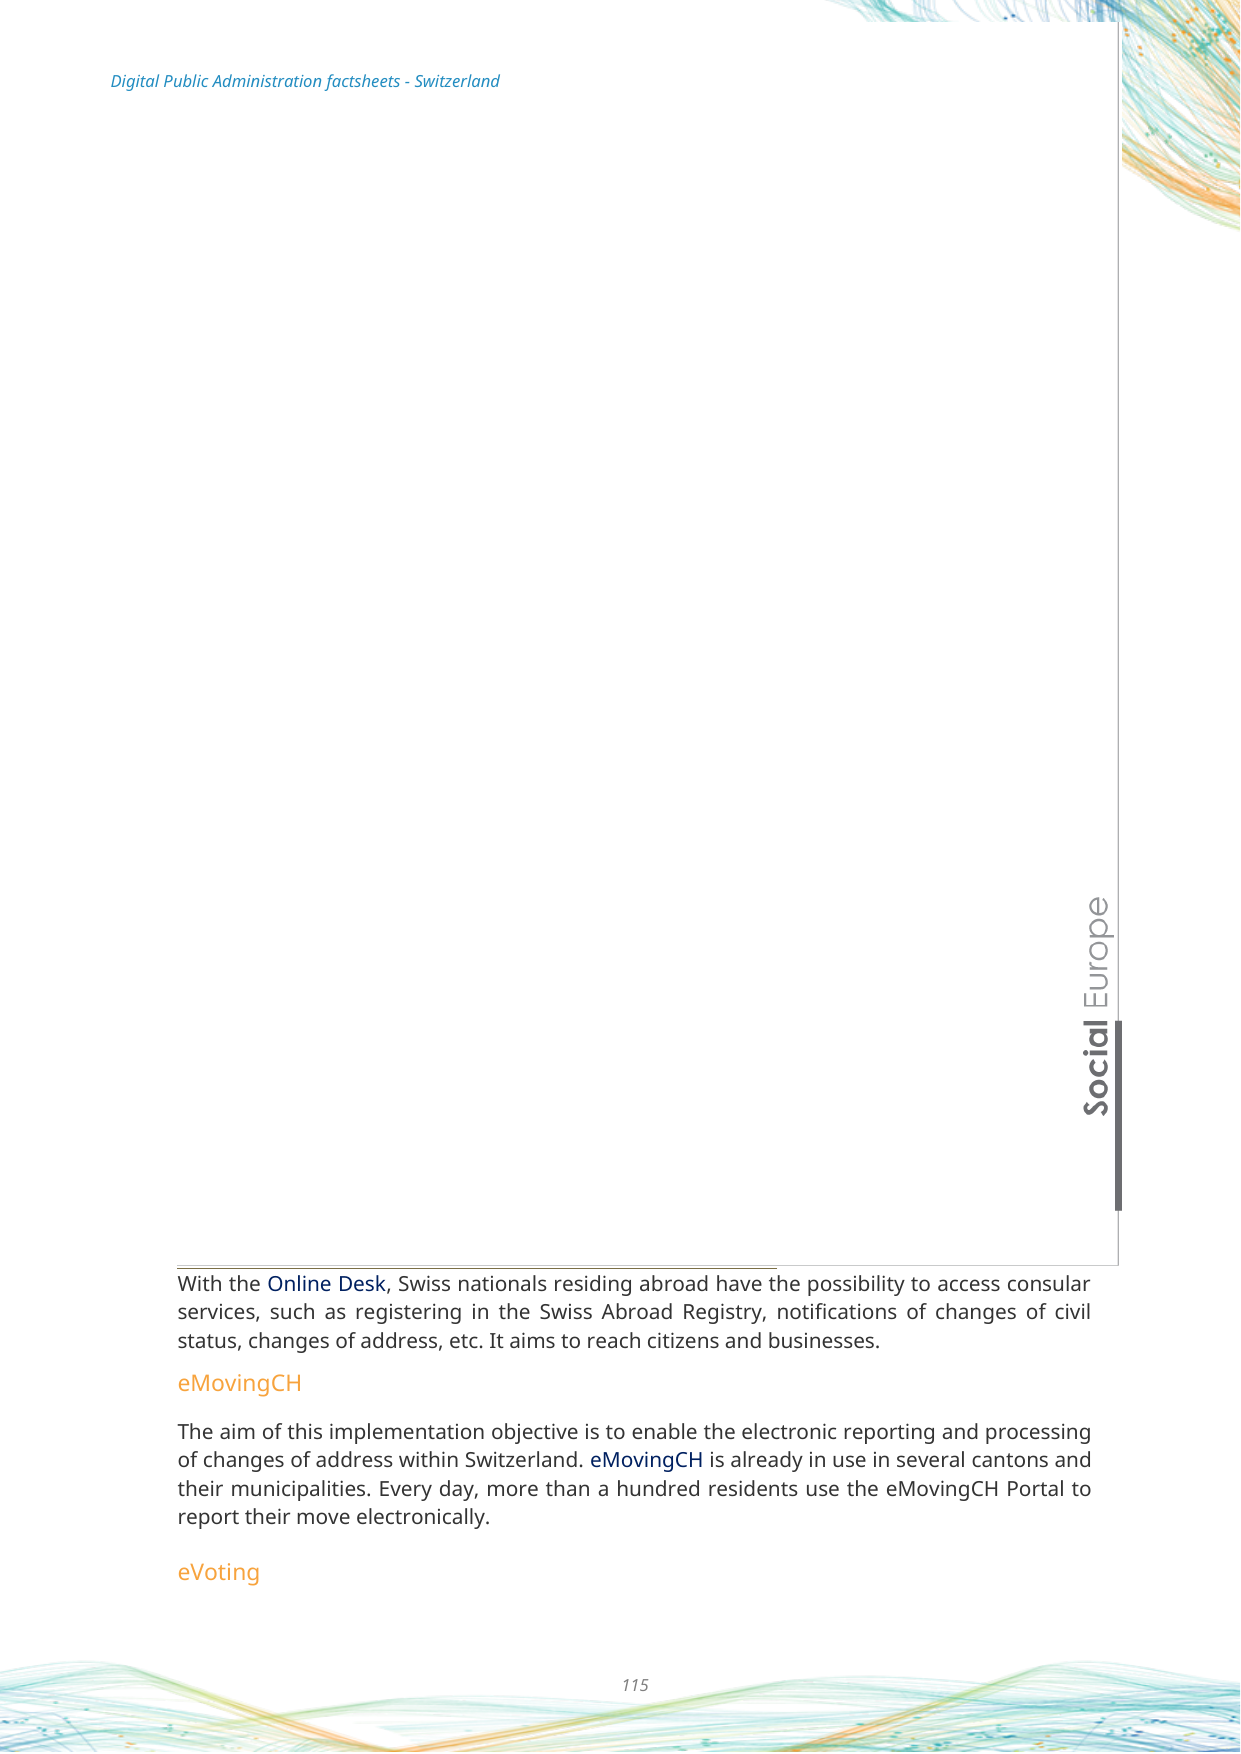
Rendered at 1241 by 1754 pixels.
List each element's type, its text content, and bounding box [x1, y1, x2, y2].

text With the Online Desk, Swiss nationals residing abroad have the possibility to access consular services, such as registering in the Swiss Abroad Registry, notifications of changes of civil status, changes of address, etc. It aims to reach citizens and businesses. [177, 1269, 1092, 1354]
subtitle eMovingCH [177, 1367, 1092, 1398]
picture [177, 0, 1241, 1266]
picture [0, 1643, 1241, 1752]
text The aim of this implementation objective is to enable the electronic reporting and processing of changes of address within Switzerland. eMovingCH is already in use in several cantons and their municipalities. Every day, more than a hundred residents use the eMovingCH Portal to report their move electronically. [177, 1417, 1092, 1531]
subtitle eVoting [177, 1556, 1092, 1587]
